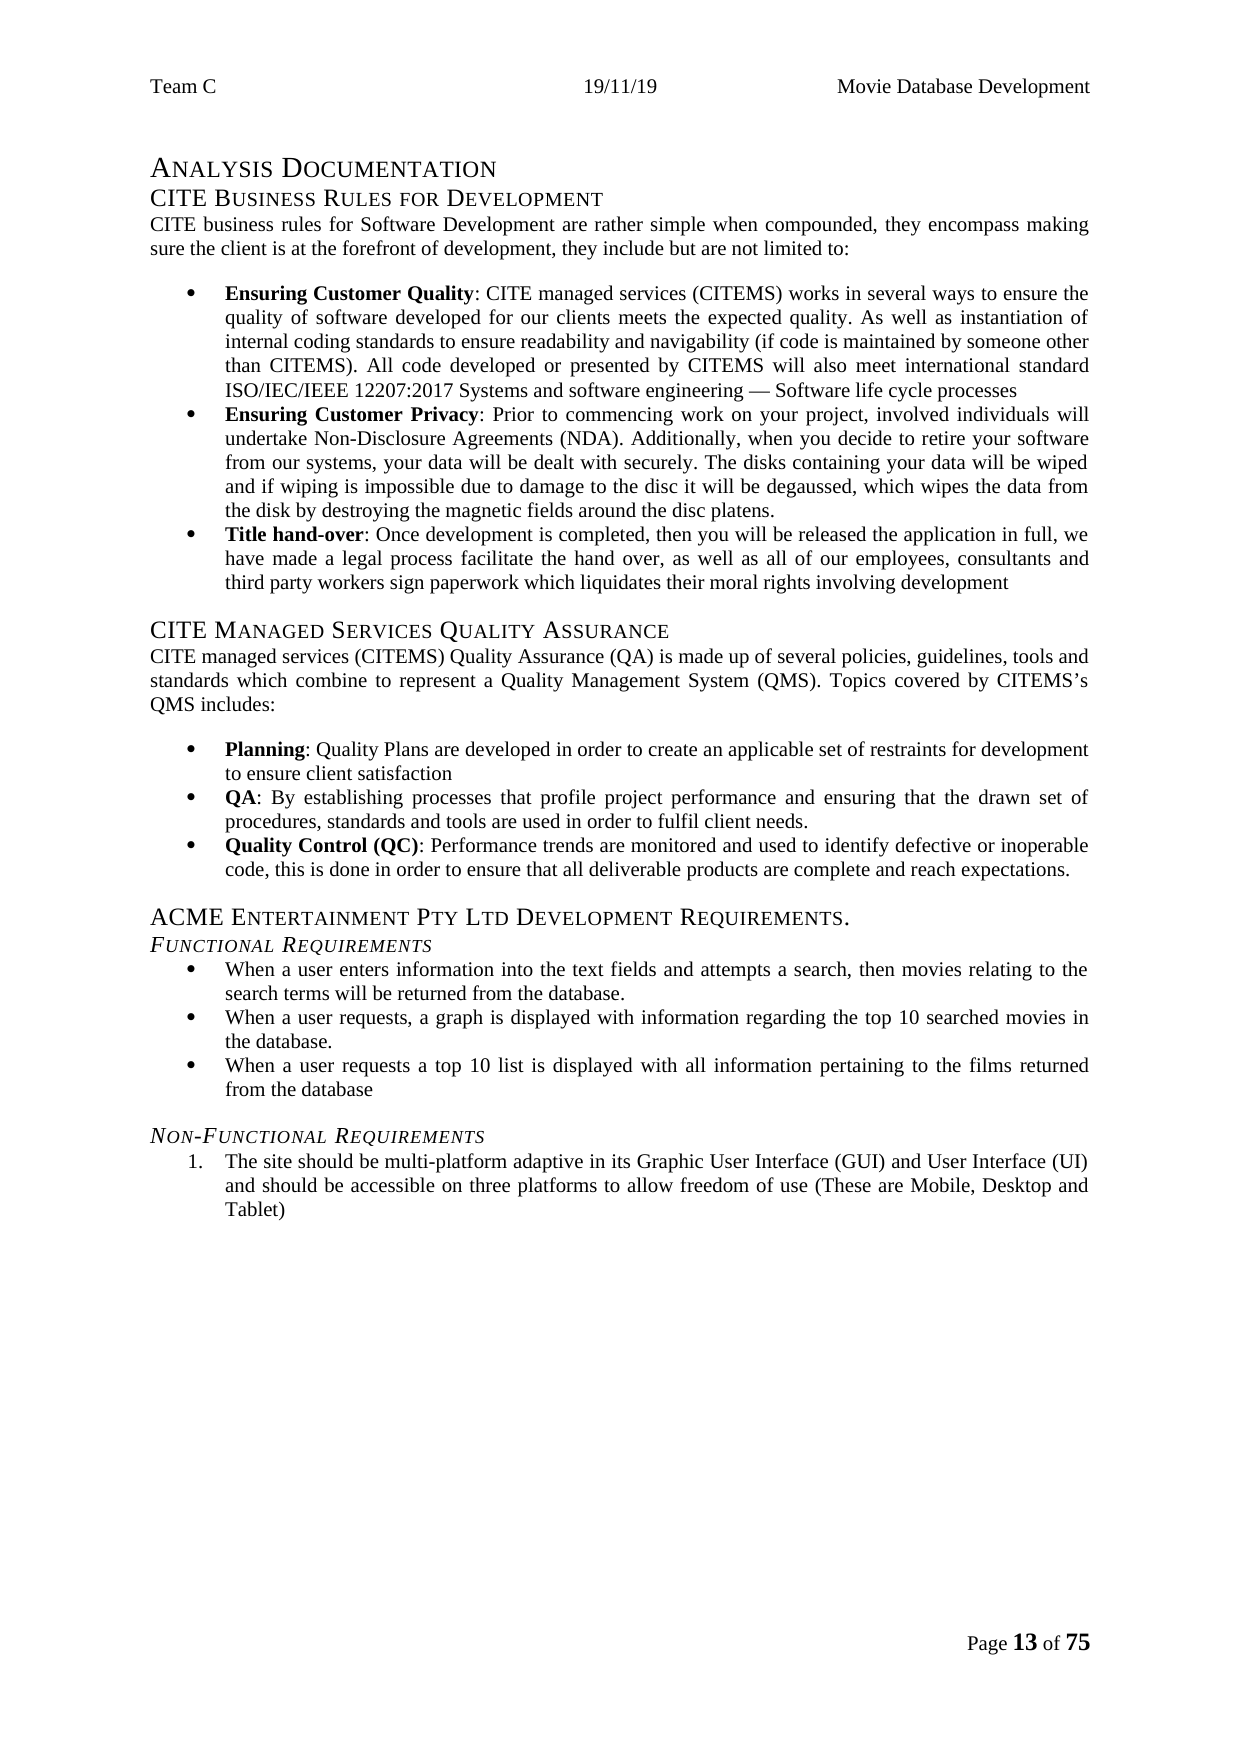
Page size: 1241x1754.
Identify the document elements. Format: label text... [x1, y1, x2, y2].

list When a user enters information into the text fields and attempts a search, then movies relating to the search terms will be returned from the database. [187, 957, 1090, 1005]
subtitle CITE Business Rules for Development [150, 183, 1090, 212]
list Quality Control (QC): Performance trends are monitored and used to identify defective or inoperable code, this is done in order to ensure that all deliverable products are complete and reach expectations. [187, 833, 1090, 881]
list The site should be multi-platform adaptive in its Graphic User Interface (GUI) and User Interface (UI) and should be accessible on three platforms to allow freedom of use (These are Mobile, Desktop and Tablet) [187, 1148, 1090, 1221]
list Title hand-over: Once development is completed, then you will be released the application in full, we have made a legal process facilitate the hand over, as well as all of our employees, consultants and third party workers sign paperwork which liquidates their moral rights involving development [187, 522, 1090, 594]
subtitle ACME Entertainment Pty Ltd Development Requirements. [150, 902, 1090, 931]
text CITE business rules for Software Development are rather simple when compounded, they encompass making sure the client is at the forefront of development, they include but are not limited to: [150, 212, 1090, 260]
subtitle Analysis Documentation [150, 150, 1090, 183]
list When a user requests, a graph is displayed with information regarding the top 10 searched movies in the database. [187, 1005, 1090, 1053]
subtitle CITE Managed Services Quality Assurance [150, 615, 1090, 644]
list When a user requests a top 10 list is displayed with all information pertaining to the films returned from the database [187, 1053, 1090, 1101]
list Ensuring Customer Quality: CITE managed services (CITEMS) works in several ways to ensure the quality of software developed for our clients meets the expected quality. As well as instantiation of internal coding standards to ensure readability and navigability (if code is maintained by someone other than CITEMS). All code developed or presented by CITEMS will also meet international standard ISO/IEC/IEEE 12207:2017 Systems and software engineering — Software life cycle processes [187, 281, 1090, 402]
list QA: By establishing processes that profile project performance and ensuring that the drawn set of procedures, standards and tools are used in order to fulfil client needs. [187, 785, 1090, 833]
list Ensuring Customer Privacy: Prior to commencing work on your project, involved individuals will undertake Non-Disclosure Agreements (NDA). Additionally, when you decide to retire your software from our systems, your data will be dealt with securely. The disks containing your data will be wiped and if wiping is impossible due to damage to the disc it will be degaussed, which wipes the data from the disk by destroying the magnetic fields around the disc platens. [187, 402, 1090, 522]
subtitle Functional Requirements [150, 931, 1090, 957]
list Planning: Quality Plans are developed in order to create an applicable set of restraints for development to ensure client satisfaction [187, 737, 1090, 785]
subtitle Non-Functional Requirements [150, 1122, 1090, 1148]
text CITE managed services (CITEMS) Quality Assurance (QA) is made up of several policies, guidelines, tools and standards which combine to represent a Quality Management System (QMS). Topics covered by CITEMS’s QMS includes: [150, 644, 1090, 716]
